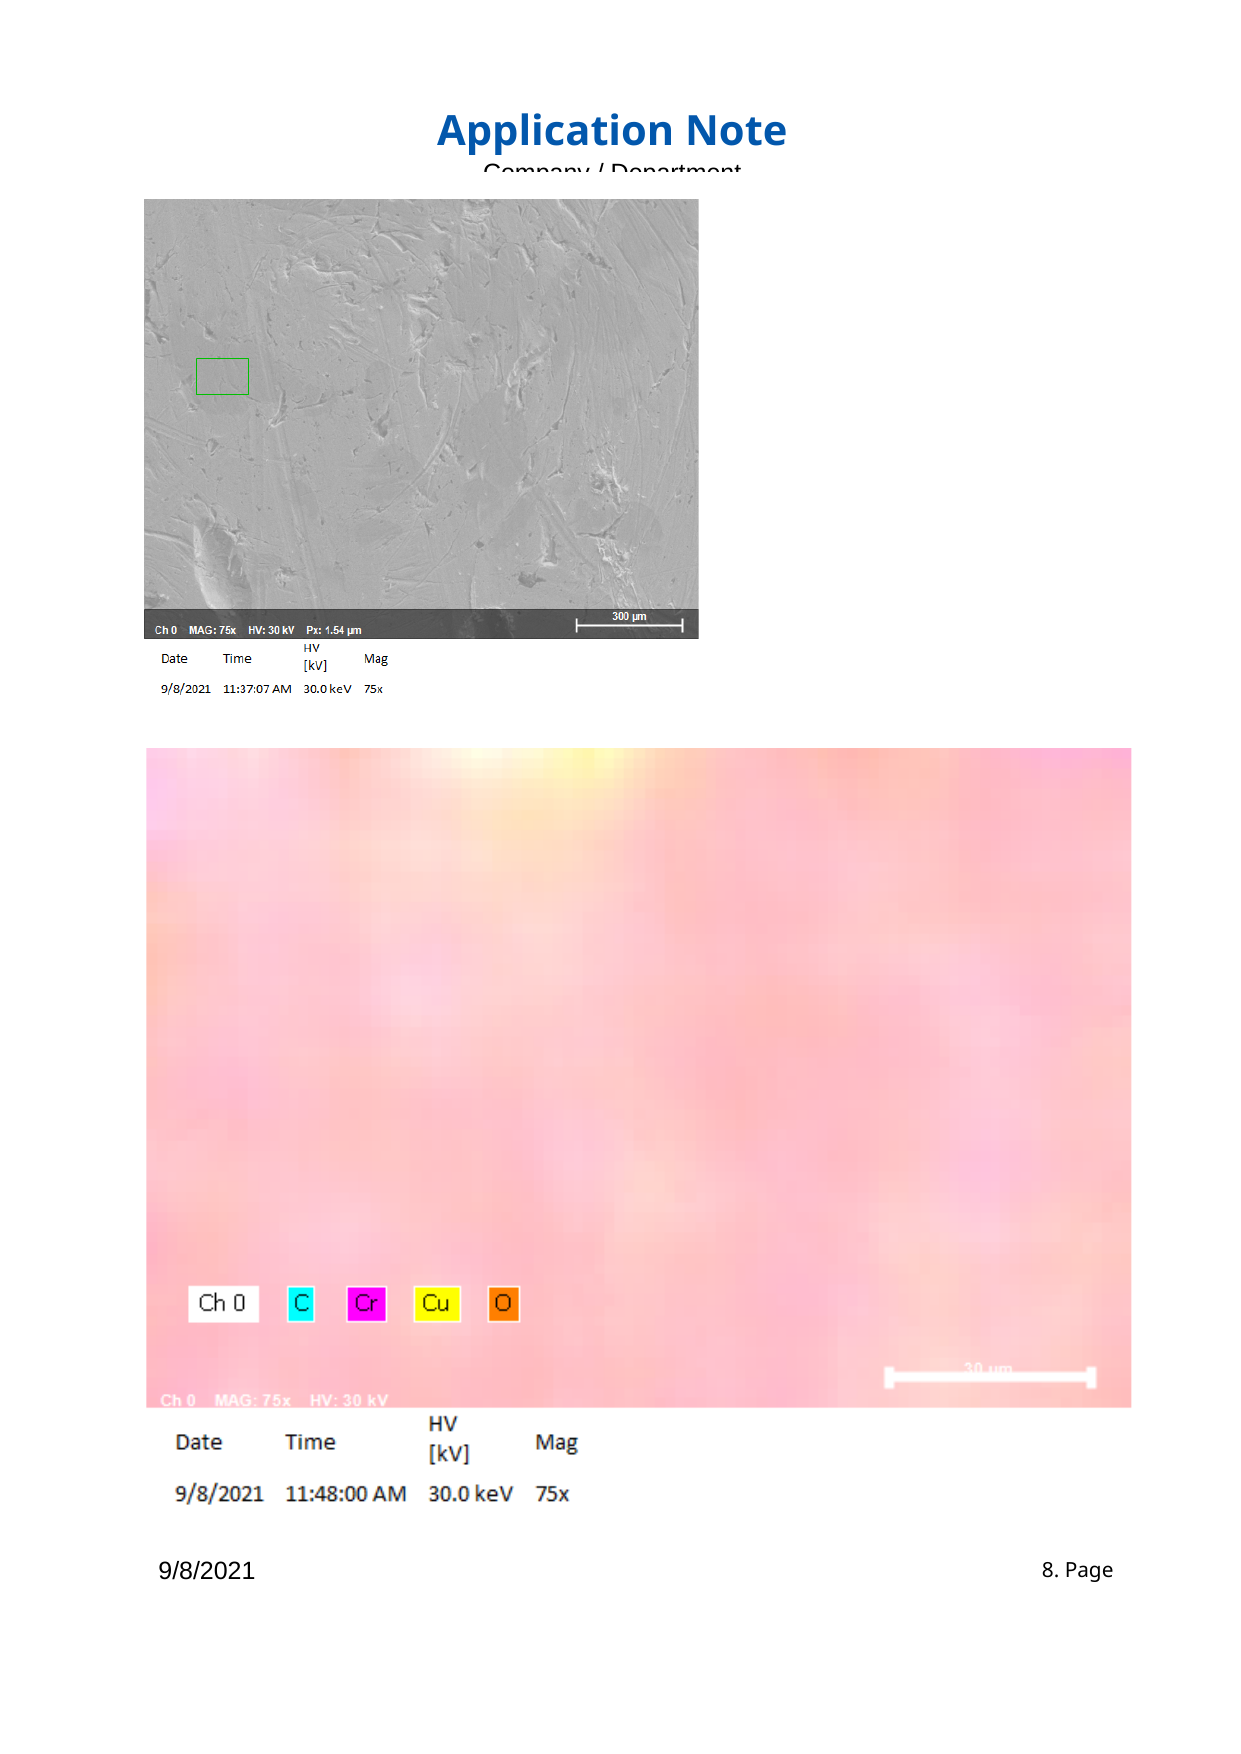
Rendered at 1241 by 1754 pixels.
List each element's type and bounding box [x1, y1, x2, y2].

picture [144, 199, 699, 730]
picture [146, 748, 1132, 1565]
